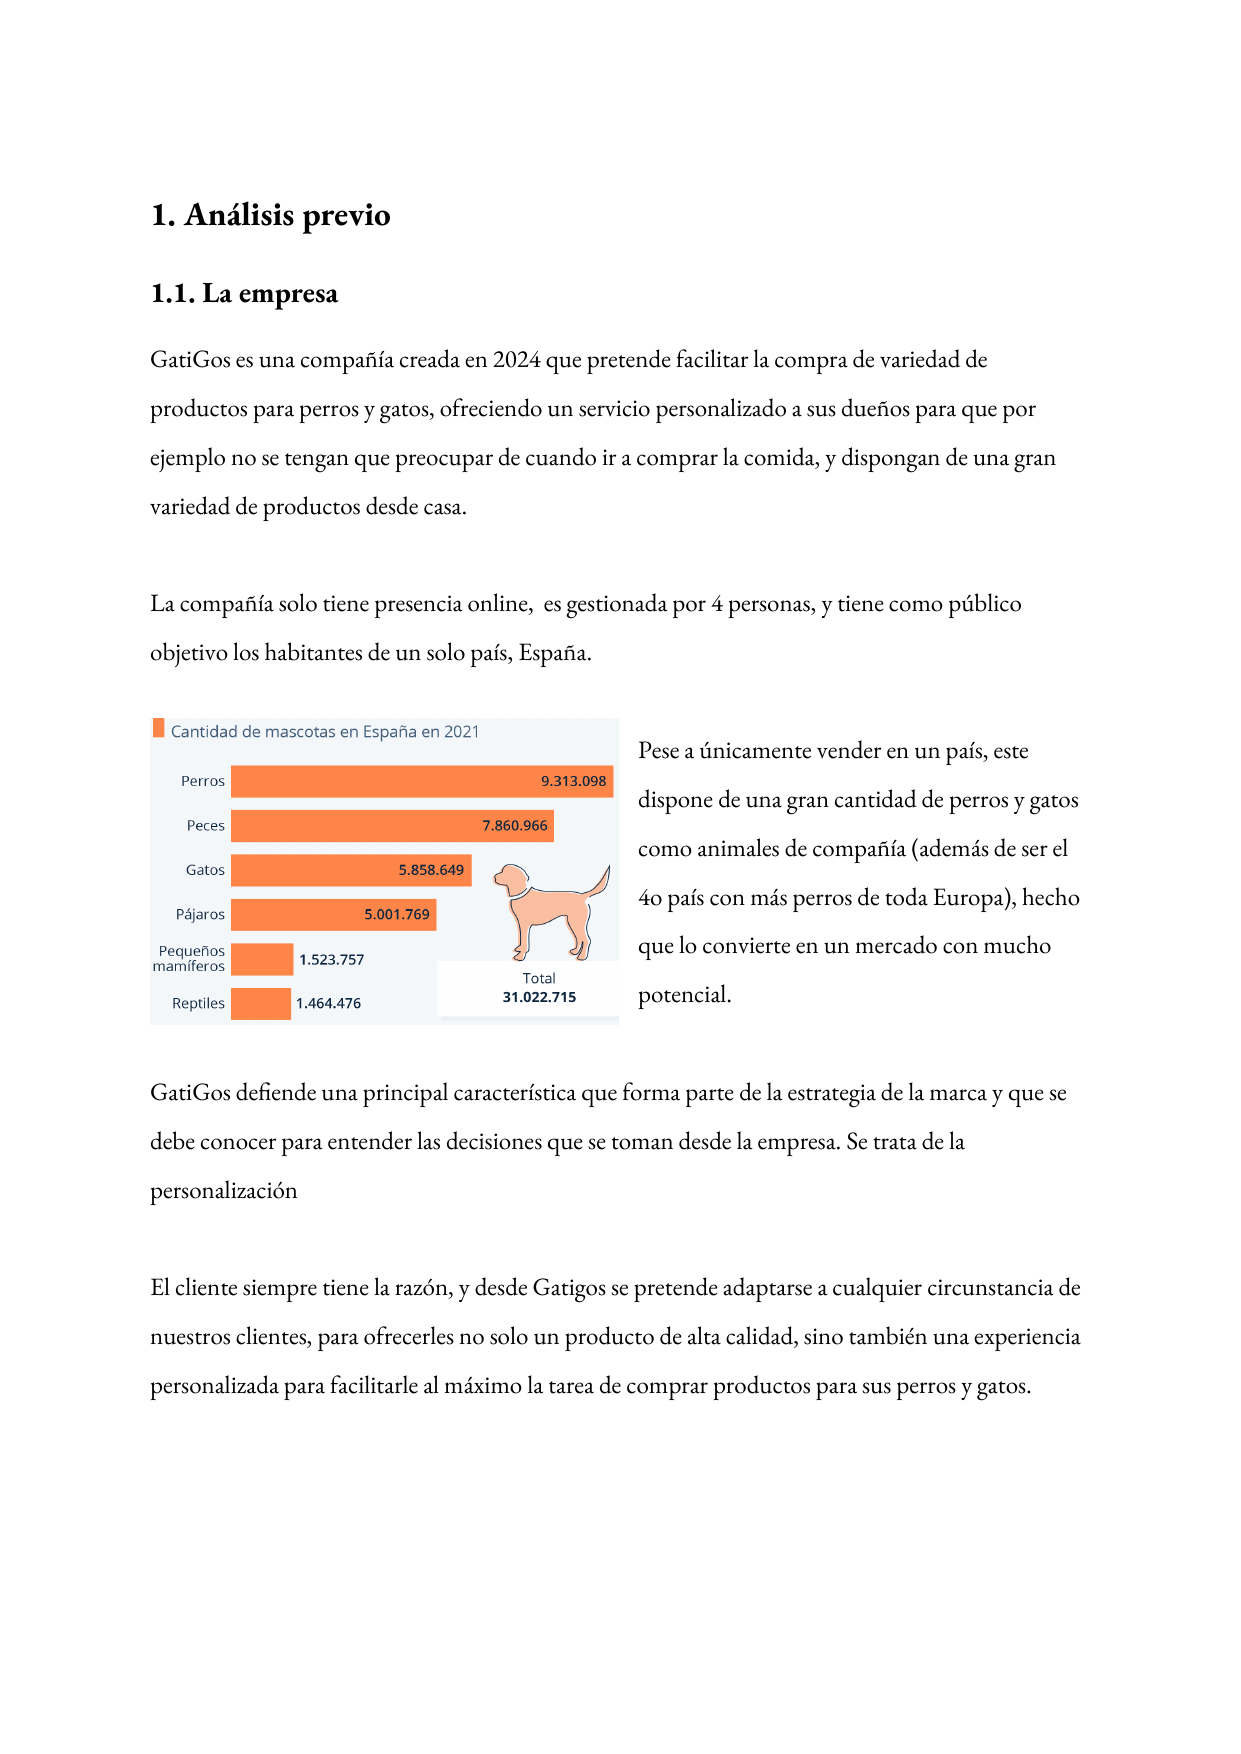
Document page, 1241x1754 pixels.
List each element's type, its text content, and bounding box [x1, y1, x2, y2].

text Pese a únicamente vender en un país, este dispone de una gran cantidad de perros y gatos como animales de compañía (además de ser el 4o país con más perros de toda Europa), hecho que lo convierte en un mercado con mucho potencial. [620, 733, 1090, 1010]
subtitle 1.1. La empresa [150, 273, 1090, 311]
text El cliente siempre tiene la razón, y desde Gatigos se pretende adaptarse a cualquier circunstancia de nuestros clientes, para ofrecerles no solo un producto de alta calidad, sino también una experiencia personalizada para facilitarle al máximo la tarea de comprar productos para sus perros y gatos. [150, 1271, 1090, 1401]
text La compañía solo tiene presencia online, es gestionada por 4 personas, y tiene como público objetivo los habitantes de un solo país, España. [150, 587, 1090, 668]
subtitle 1. Análisis previo [150, 192, 1090, 235]
text GatiGos defiende una principal característica que forma parte de la estrategia de la marca y que se debe conocer para entender las decisiones que se toman desde la empresa. Se trata de la personalización [150, 1075, 1090, 1206]
text GatiGos es una compañía creada en 2024 que pretende facilitar la compra de variedad de productos para perros y gatos, ofreciendo un servicio personalizado a sus dueños para que por ejemplo no se tengan que preocupar de cuando ir a comprar la comida, y dispongan de una gran variedad de productos desde casa. [150, 342, 1090, 522]
picture [150, 718, 620, 1025]
